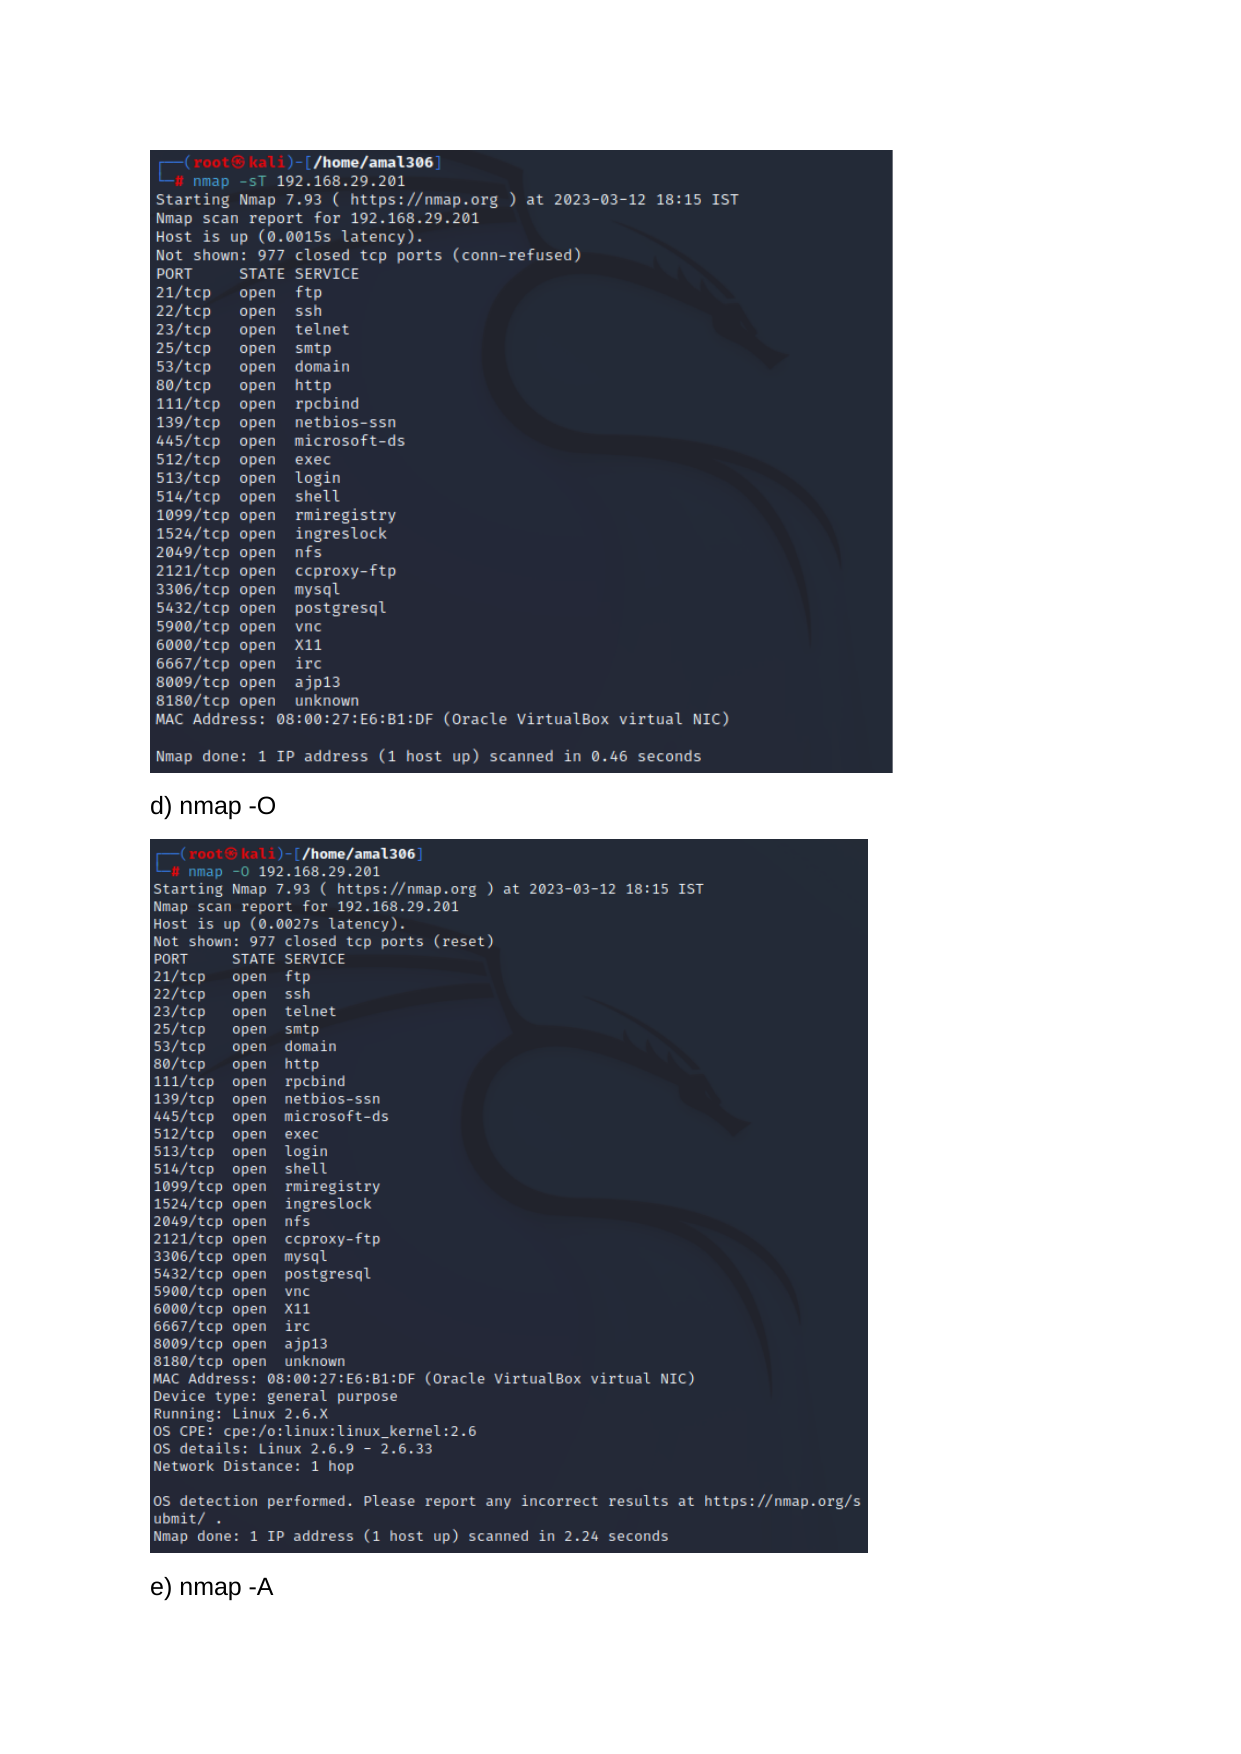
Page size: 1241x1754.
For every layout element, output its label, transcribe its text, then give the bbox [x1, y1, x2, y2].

text d) nmap -O [150, 791, 1090, 820]
text e) nmap -A [150, 1572, 1090, 1600]
picture [150, 839, 868, 1553]
picture [150, 150, 893, 773]
